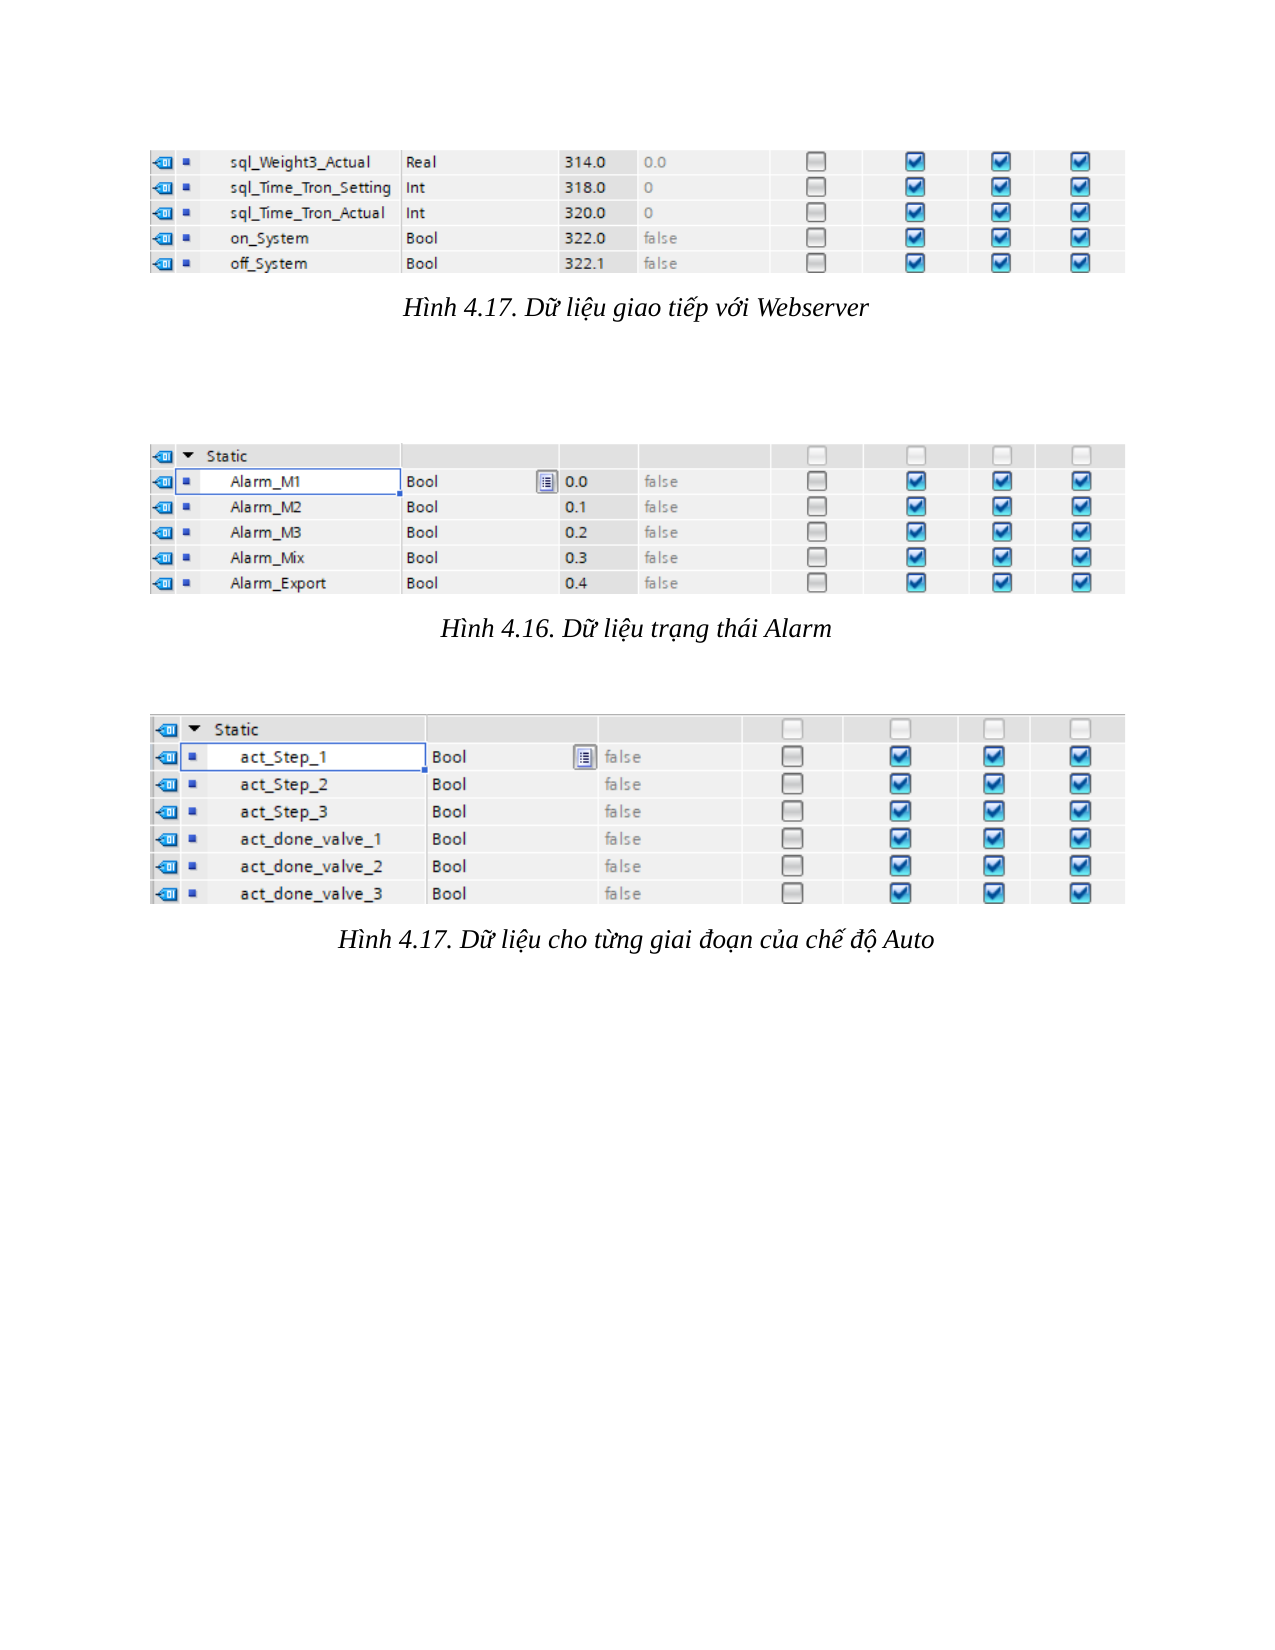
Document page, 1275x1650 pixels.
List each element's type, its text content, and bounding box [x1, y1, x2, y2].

picture [150, 443, 1125, 594]
text Hình 4.17. Dữ liệu giao tiếp với Webserver [150, 292, 1125, 323]
text Hình 4.17. Dữ liệu cho từng giai đoạn của chế độ Auto [150, 923, 1125, 954]
picture [150, 150, 1125, 273]
picture [150, 714, 1125, 904]
text Hình 4.16. Dữ liệu trạng thái Alarm [150, 612, 1125, 643]
